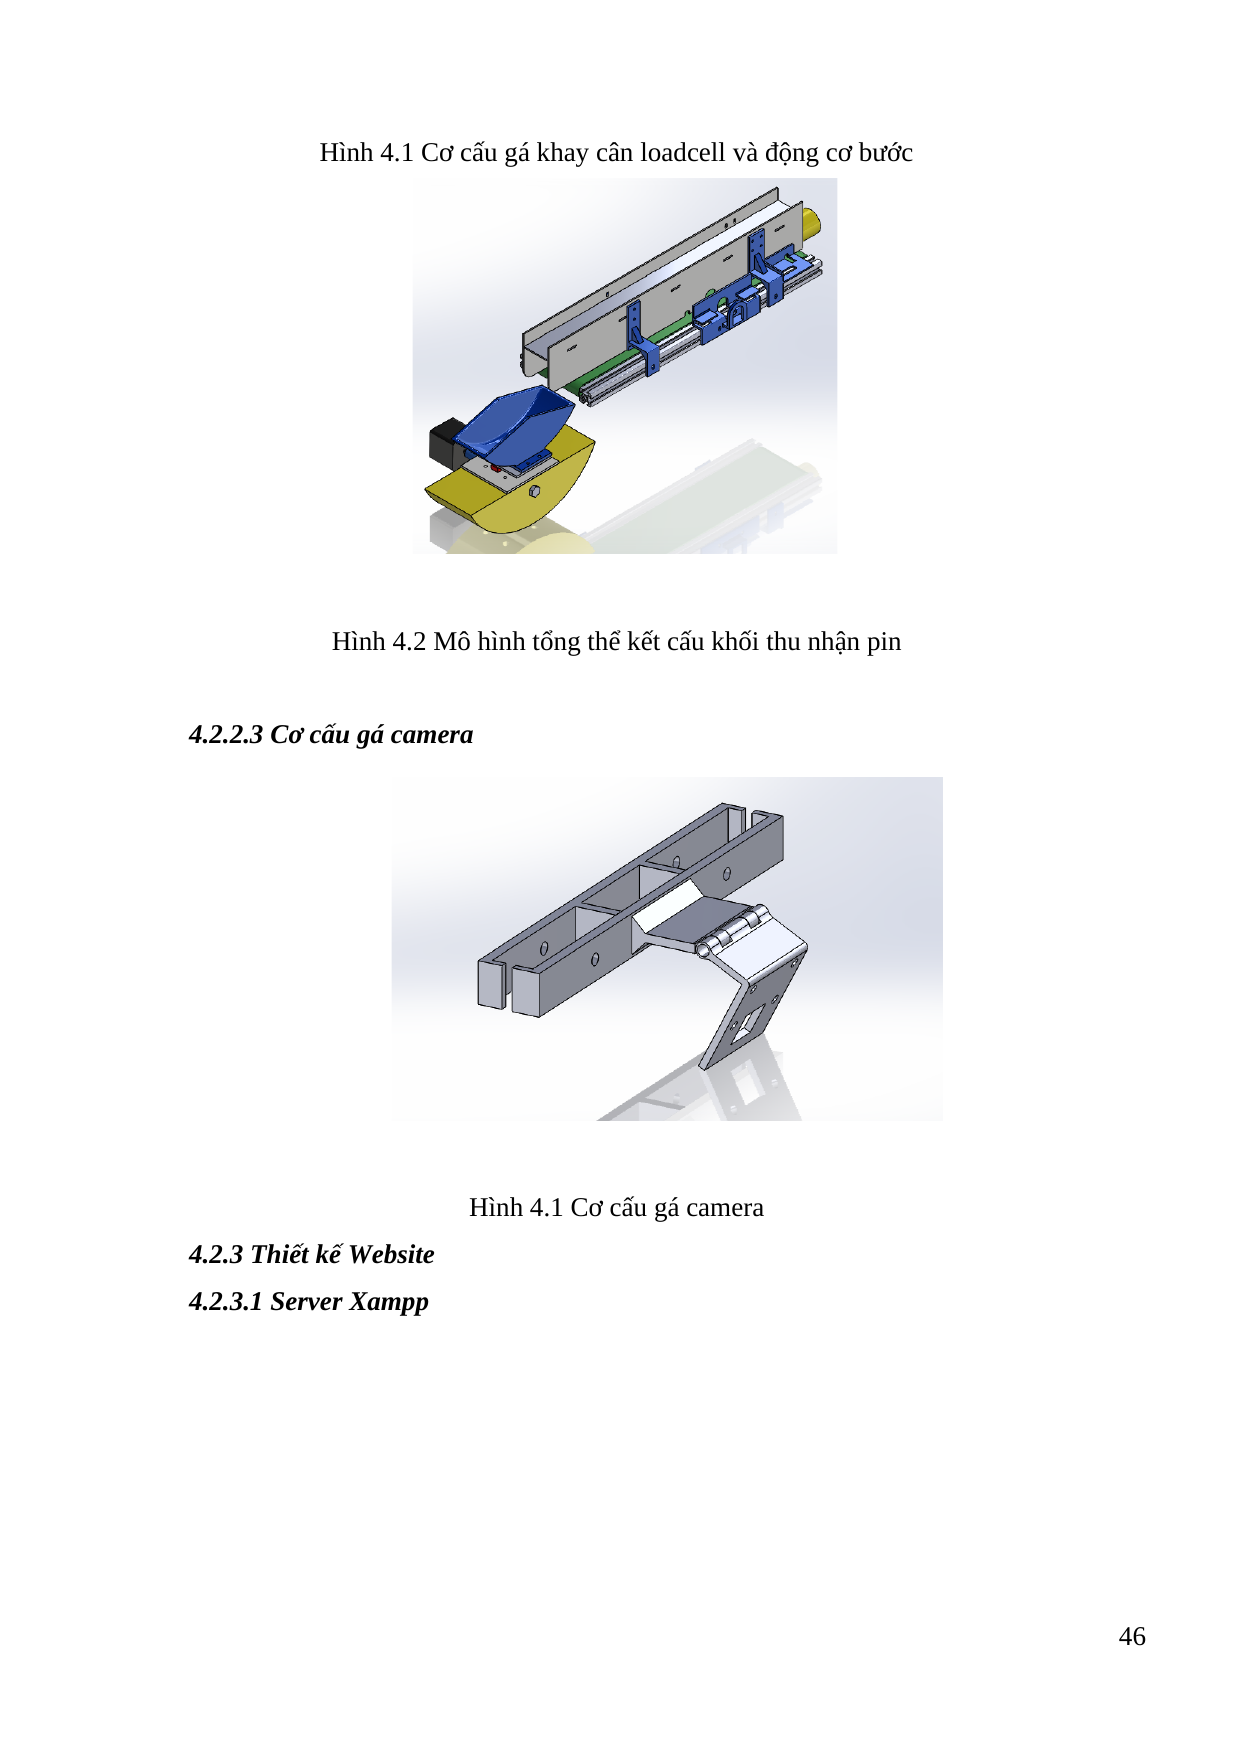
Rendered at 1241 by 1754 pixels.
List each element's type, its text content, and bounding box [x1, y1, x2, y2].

subtitle Cơ cấu gá camera [189, 718, 1146, 749]
subtitle Cơ cấu gá khay cân loadcell và động cơ bước [189, 136, 1146, 167]
subtitle Server Xampp [189, 1285, 1146, 1316]
subtitle Mô hình tổng thể kết cấu khối thu nhận pin [189, 625, 1146, 656]
picture [412, 178, 838, 554]
picture [391, 777, 943, 1121]
subtitle Thiết kế Website [189, 1238, 1146, 1269]
subtitle Cơ cấu gá camera [189, 1192, 1146, 1223]
